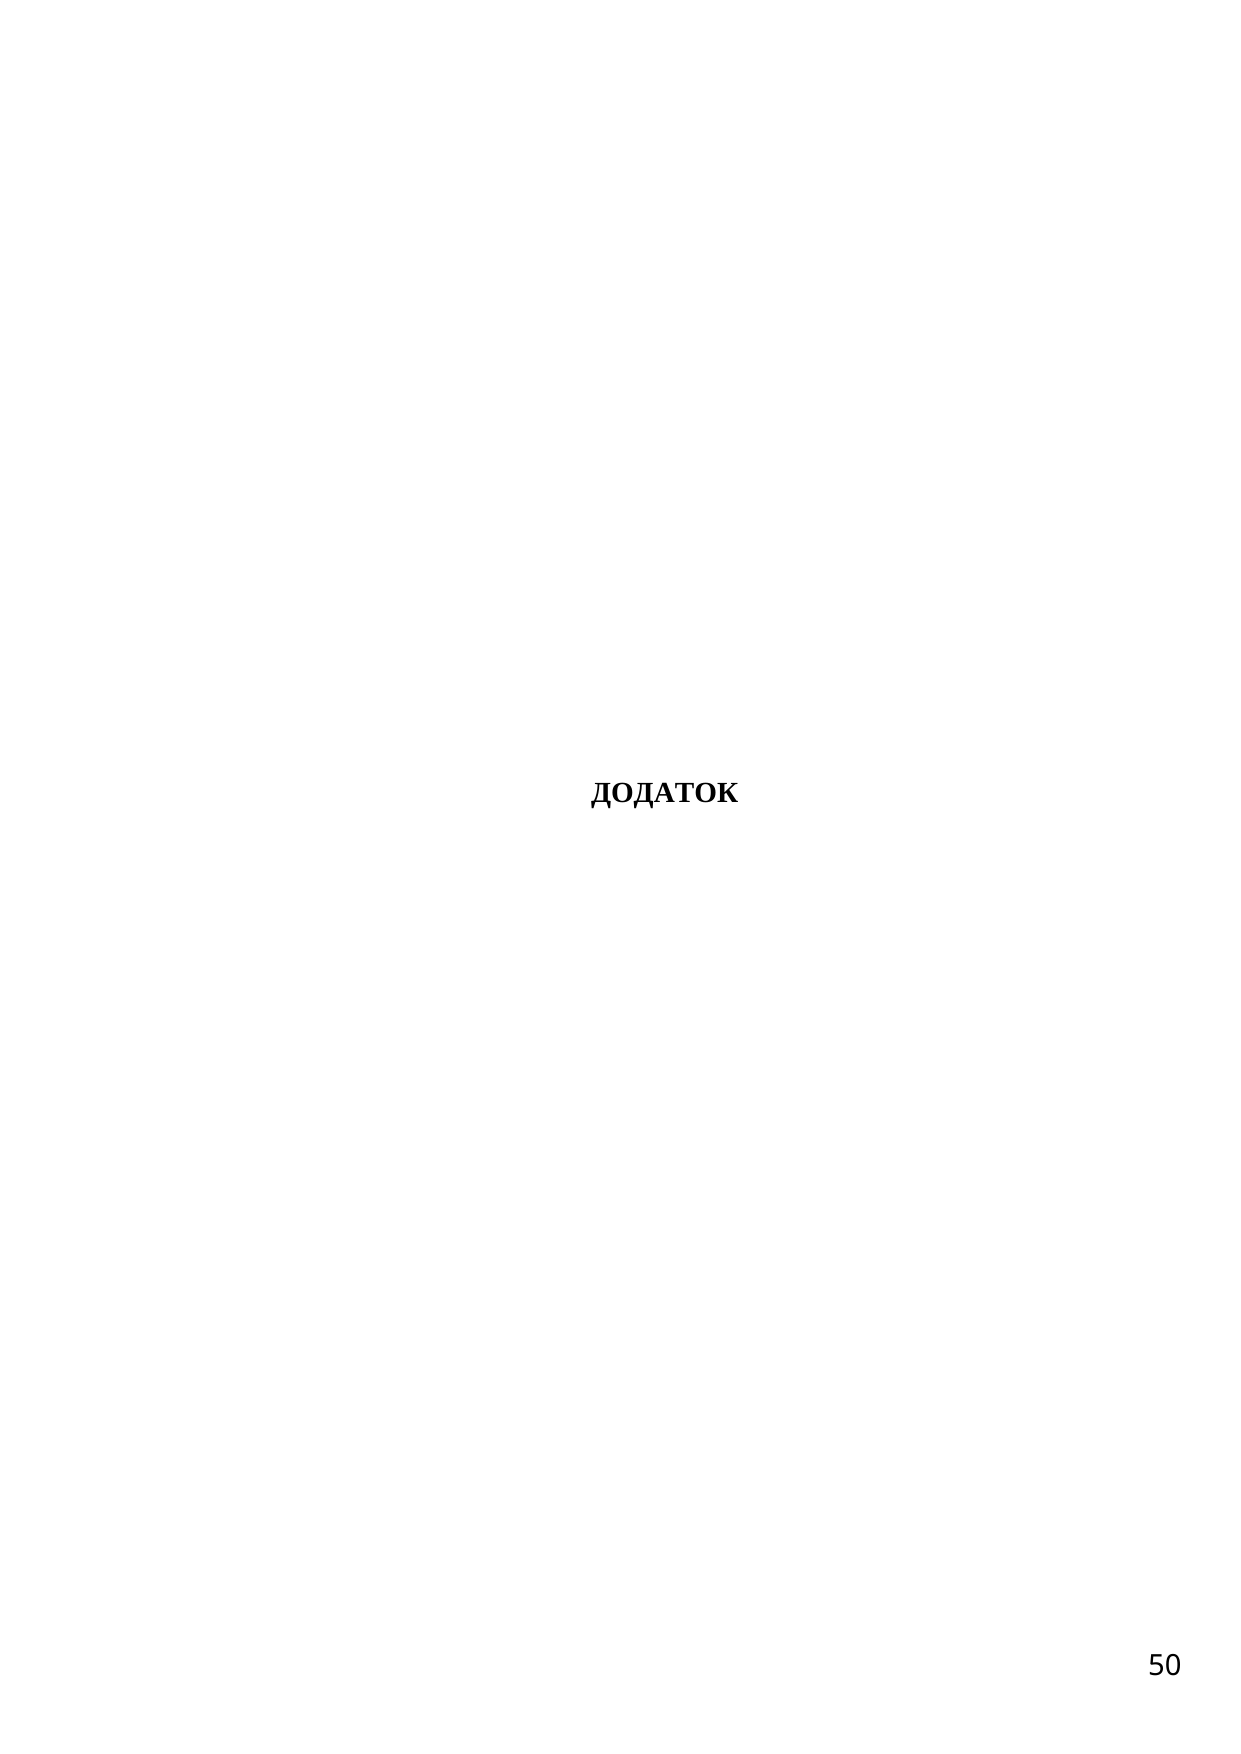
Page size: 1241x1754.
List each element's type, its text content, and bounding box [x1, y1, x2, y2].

subtitle ДОДАТОК [148, 776, 1181, 809]
